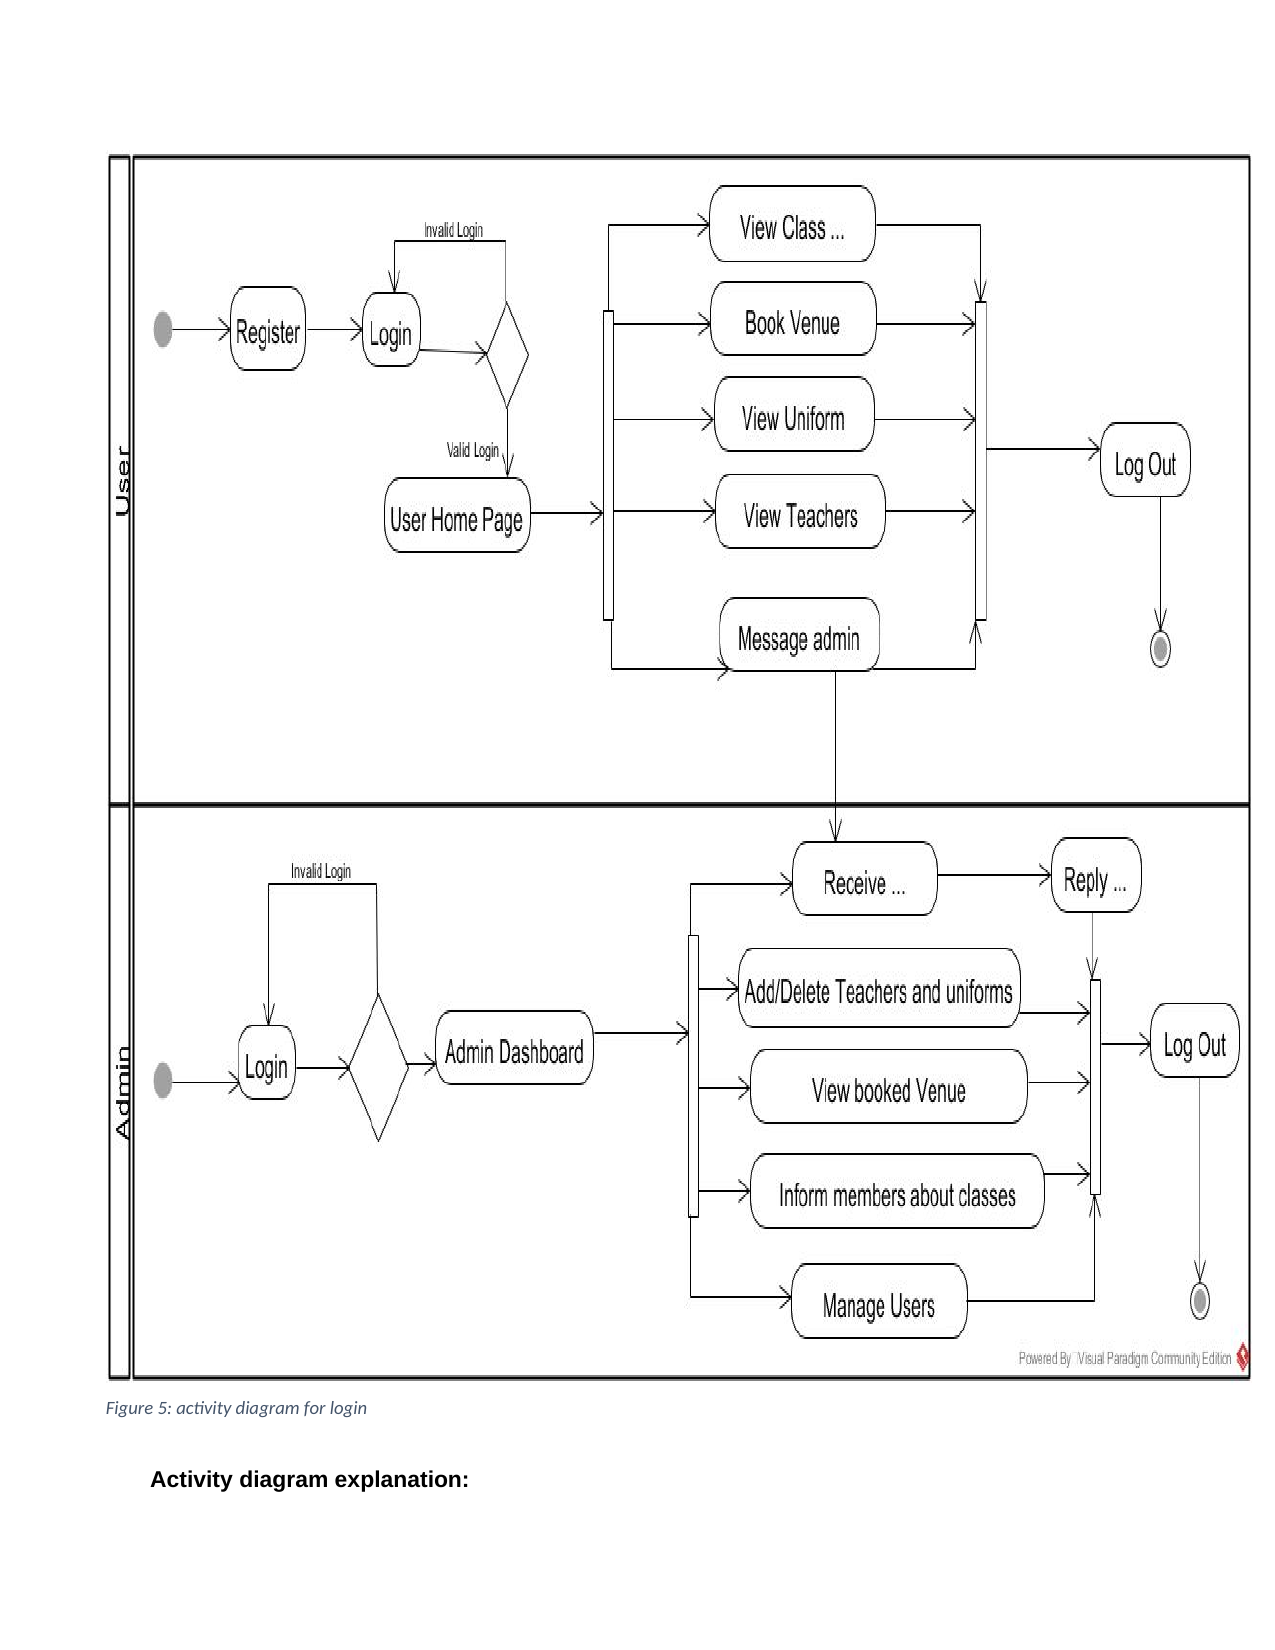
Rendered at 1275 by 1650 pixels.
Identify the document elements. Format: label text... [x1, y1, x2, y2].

text Activity diagram explanation: [150, 1466, 1125, 1492]
picture [105, 150, 1253, 1387]
